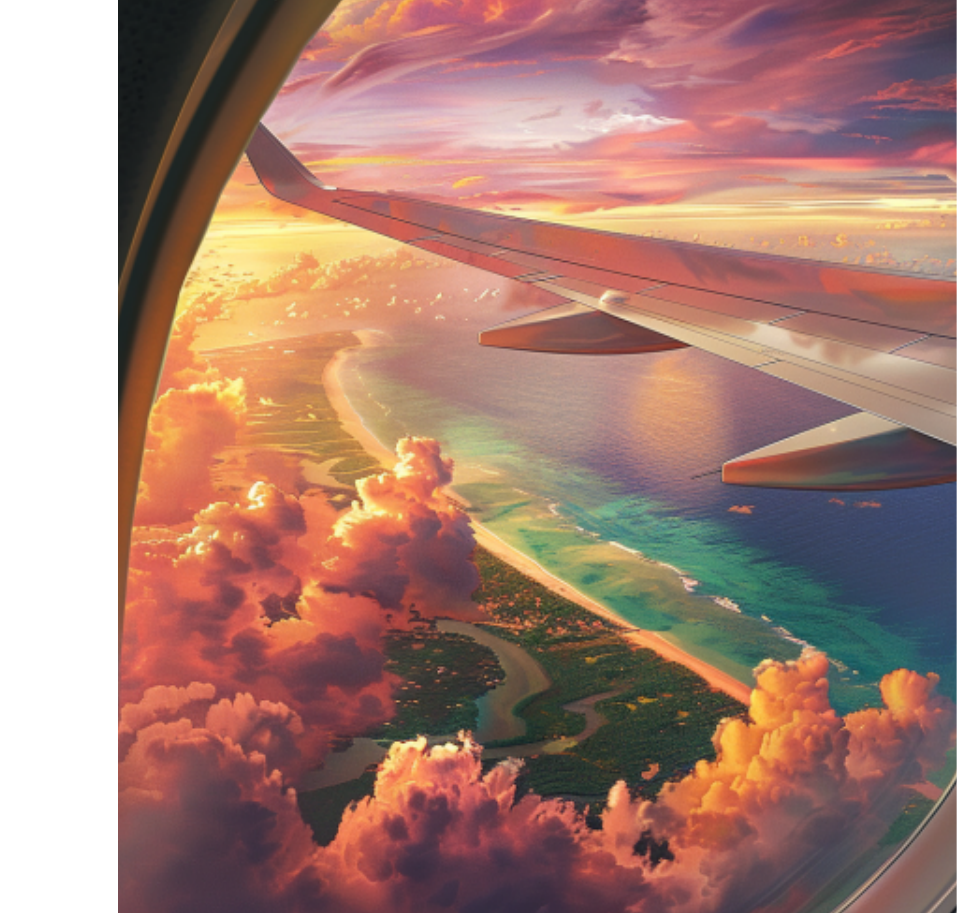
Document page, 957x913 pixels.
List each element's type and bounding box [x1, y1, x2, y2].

picture [118, 0, 957, 913]
